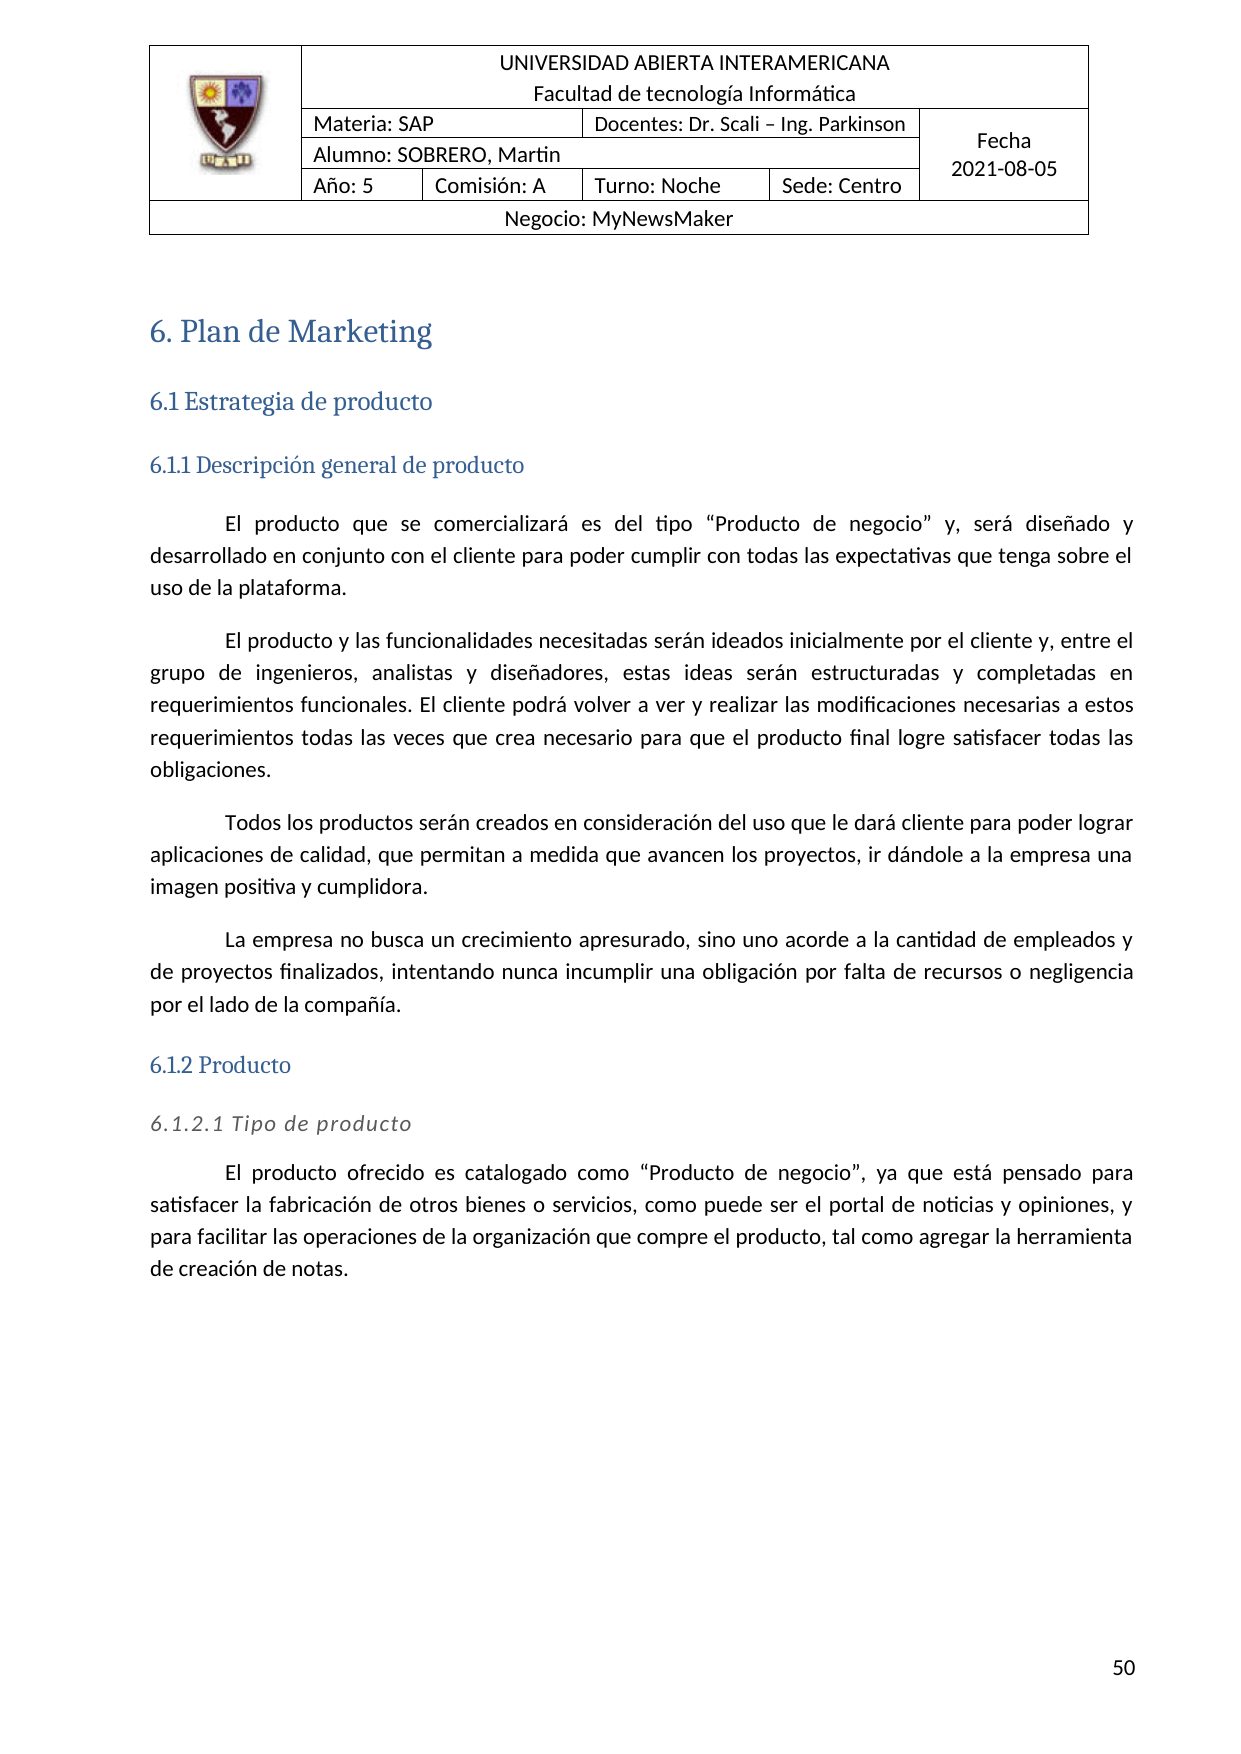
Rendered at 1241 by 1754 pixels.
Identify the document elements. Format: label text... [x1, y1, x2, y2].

subtitle 6.1 Estrategia de producto [150, 386, 1135, 417]
text El producto que se comercializará es del tipo “Producto de negocio” y, será diseñado y desarrollado en conjunto con el cliente para poder cumplir con todas las expectativas que tenga sobre el uso de la plataforma. [150, 509, 1135, 601]
subtitle 6.1.1 Descripción general de producto [150, 451, 1135, 479]
subtitle 6.1.2.1 Tipo de producto [150, 1109, 1135, 1137]
text La empresa no busca un crecimiento apresurado, sino uno acorde a la cantidad de empleados y de proyectos finalizados, intentando nunca incumplir una obligación por falta de recursos o negligencia por el lado de la compañía. [150, 925, 1135, 1018]
subtitle 6. Plan de Marketing [150, 313, 1135, 351]
text El producto y las funcionalidades necesitadas serán ideados inicialmente por el cliente y, entre el grupo de ingenieros, analistas y diseñadores, estas ideas serán estructuradas y completadas en requerimientos funcionales. El cliente podrá volver a ver y realizar las modificaciones necesarias a estos requerimientos todas las veces que crea necesario para que el producto final logre satisfacer todas las obligaciones. [150, 626, 1135, 783]
picture [175, 67, 276, 180]
text Todos los productos serán creados en consideración del uso que le dará cliente para poder lograr aplicaciones de calidad, que permitan a medida que avancen los proyectos, ir dándole a la empresa una imagen positiva y cumplidora. [150, 808, 1135, 900]
text El producto ofrecido es catalogado como “Producto de negocio”, ya que está pensado para satisfacer la fabricación de otros bienes o servicios, como puede ser el portal de noticias y opiniones, y para facilitar las operaciones de la organización que compre el producto, tal como agregar la herramienta de creación de notas. [150, 1158, 1135, 1282]
subtitle 6.1.2 Producto [150, 1051, 1135, 1080]
